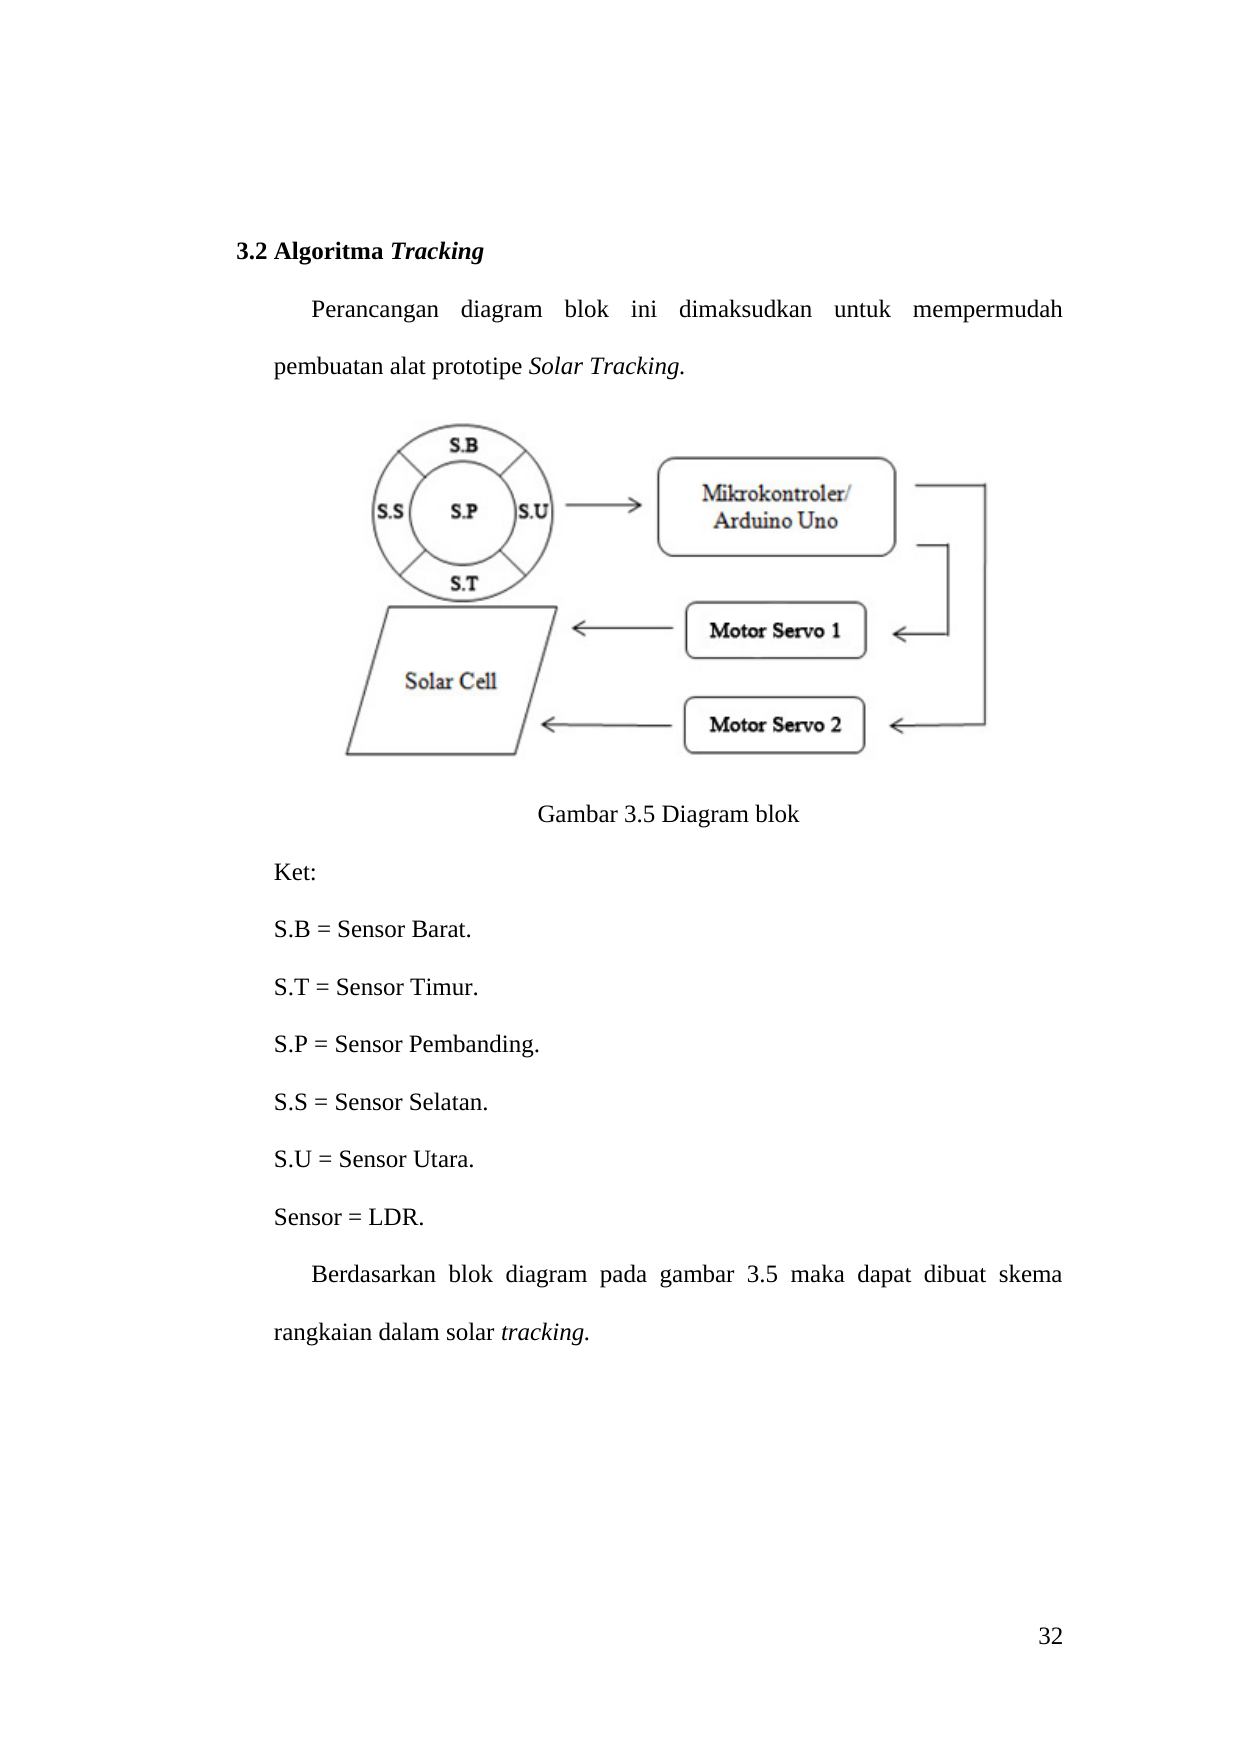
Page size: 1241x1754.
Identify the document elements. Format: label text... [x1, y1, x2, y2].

text Gambar 3.5 Diagram blok [274, 799, 1063, 828]
text Ket: [274, 857, 1063, 886]
text Berdasarkan blok diagram pada gambar 3.5 maka dapat dibuat skema rangkaian dalam solar tracking. [274, 1259, 1063, 1346]
text S.S = Sensor Selatan. [274, 1087, 1063, 1116]
text S.B = Sensor Barat. [274, 914, 1063, 943]
picture [339, 408, 997, 772]
text S.U = Sensor Utara. [274, 1144, 1063, 1173]
text Sensor = LDR. [274, 1202, 1063, 1231]
text S.T = Sensor Timur. [274, 972, 1063, 1001]
list Perancangan diagram blok ini dimaksudkan untuk mempermudah pembuatan alat prototipe Solar Tracking. [274, 294, 1063, 380]
text S.P = Sensor Pembanding. [274, 1029, 1063, 1058]
list Algoritma Tracking [236, 236, 1063, 265]
